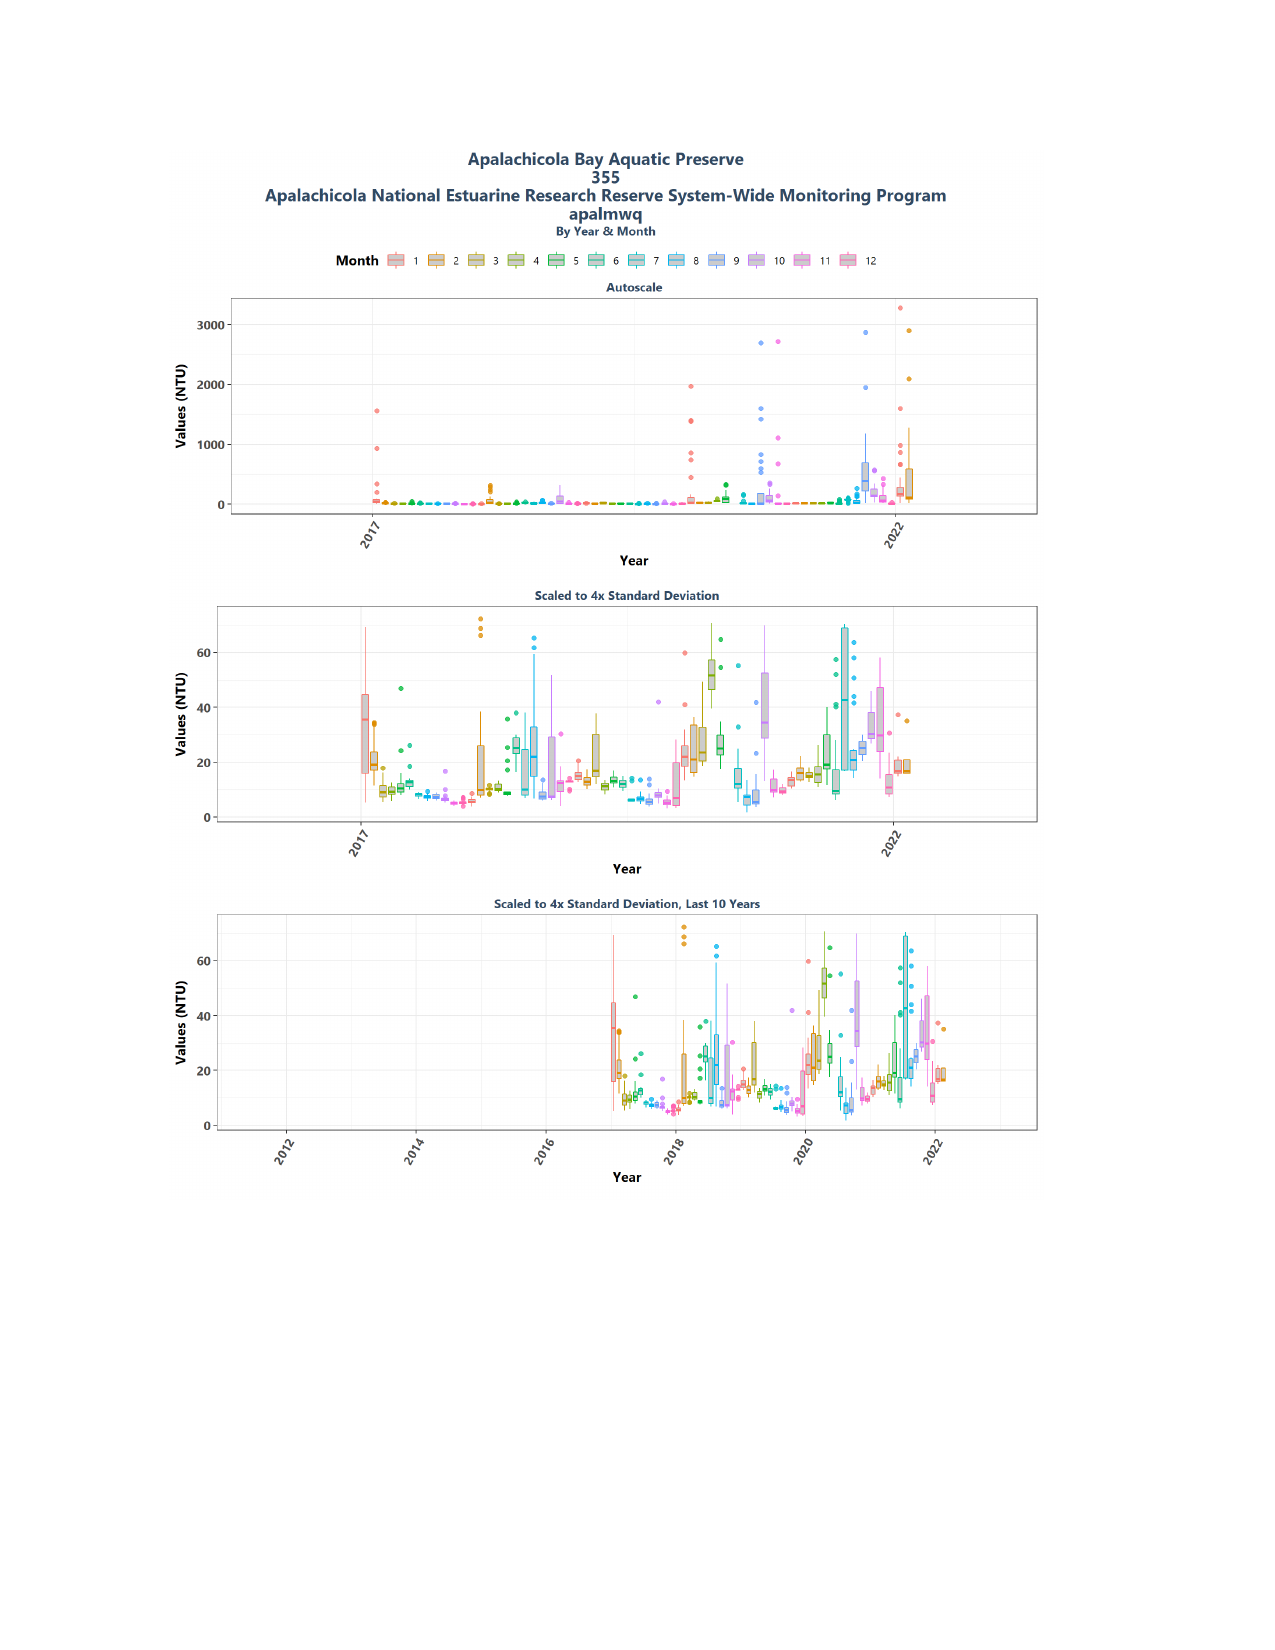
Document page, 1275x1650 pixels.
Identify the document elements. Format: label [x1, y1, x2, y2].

picture [168, 150, 1044, 1200]
